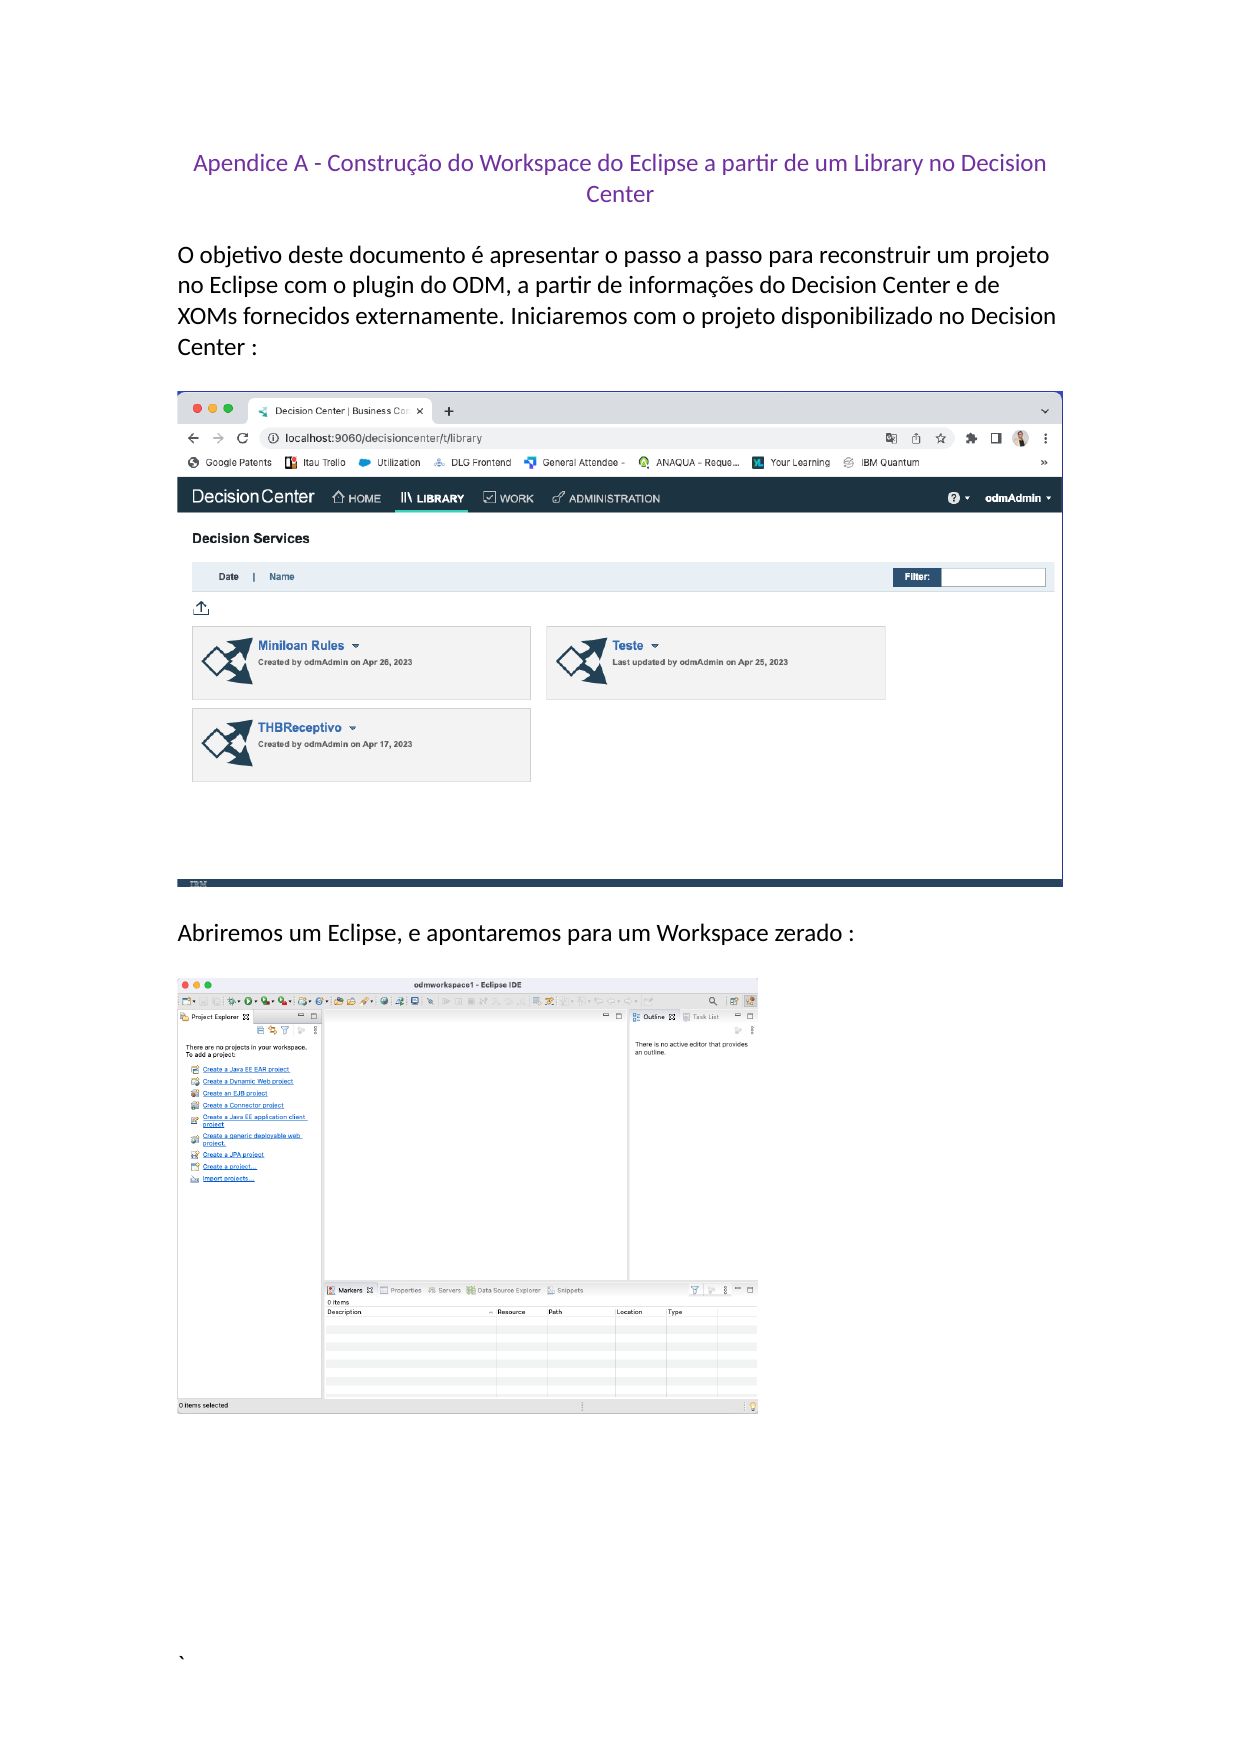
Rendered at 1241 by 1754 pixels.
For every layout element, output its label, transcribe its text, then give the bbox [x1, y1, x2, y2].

picture [177, 978, 758, 1414]
text Apendice A - Construção do Workspace do Eclipse a partir de um Library no Decision Center [177, 148, 1063, 209]
text Abriremos um Eclipse, e apontaremos para um Workspace zerado : [177, 917, 1063, 948]
picture [177, 391, 1063, 887]
text O objetivo deste documento é apresentar o passo a passo para reconstruir um projeto no Eclipse com o plugin do ODM, a partir de informações do Decision Center e de XOMs fornecidos externamente. Iniciaremos com o projeto disponibilizado no Decision Center : [177, 239, 1063, 361]
